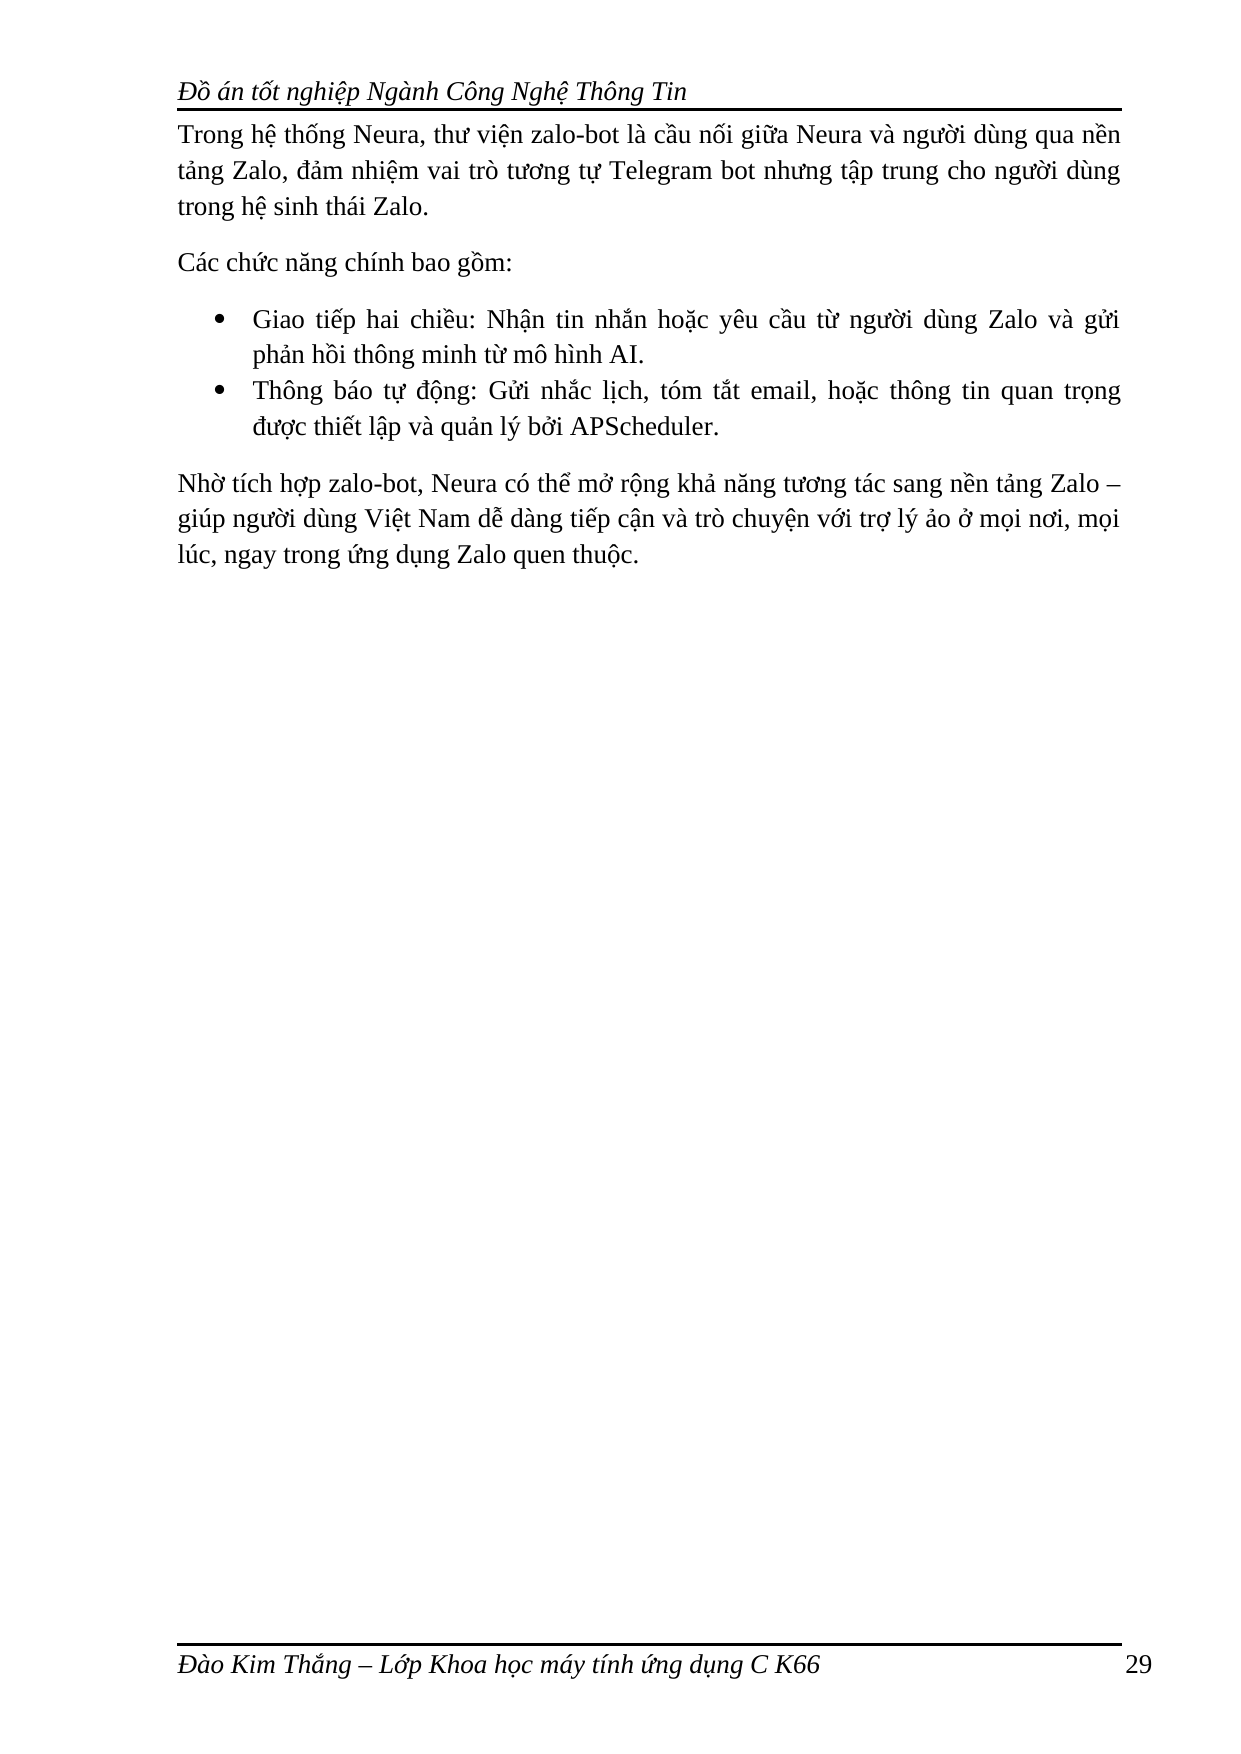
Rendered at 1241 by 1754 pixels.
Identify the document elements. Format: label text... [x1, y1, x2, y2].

text Trong hệ thống Neura, thư viện zalo-bot là cầu nối giữa Neura và người dùng qua nền tảng Zalo, đảm nhiệm vai trò tương tự Telegram bot nhưng tập trung cho người dùng trong hệ sinh thái Zalo. [177, 118, 1122, 221]
text Nhờ tích hợp zalo-bot, Neura có thể mở rộng khả năng tương tác sang nền tảng Zalo – giúp người dùng Việt Nam dễ dàng tiếp cận và trò chuyện với trợ lý ảo ở mọi nơi, mọi lúc, ngay trong ứng dụng Zalo quen thuộc. [177, 467, 1122, 569]
list Giao tiếp hai chiều: Nhận tin nhắn hoặc yêu cầu từ người dùng Zalo và gửi phản hồi thông minh từ mô hình AI. [215, 303, 1122, 370]
list Thông báo tự động: Gửi nhắc lịch, tóm tắt email, hoặc thông tin quan trọng được thiết lập và quản lý bởi APScheduler. [215, 374, 1122, 441]
text Các chức năng chính bao gồm: [177, 246, 1122, 277]
